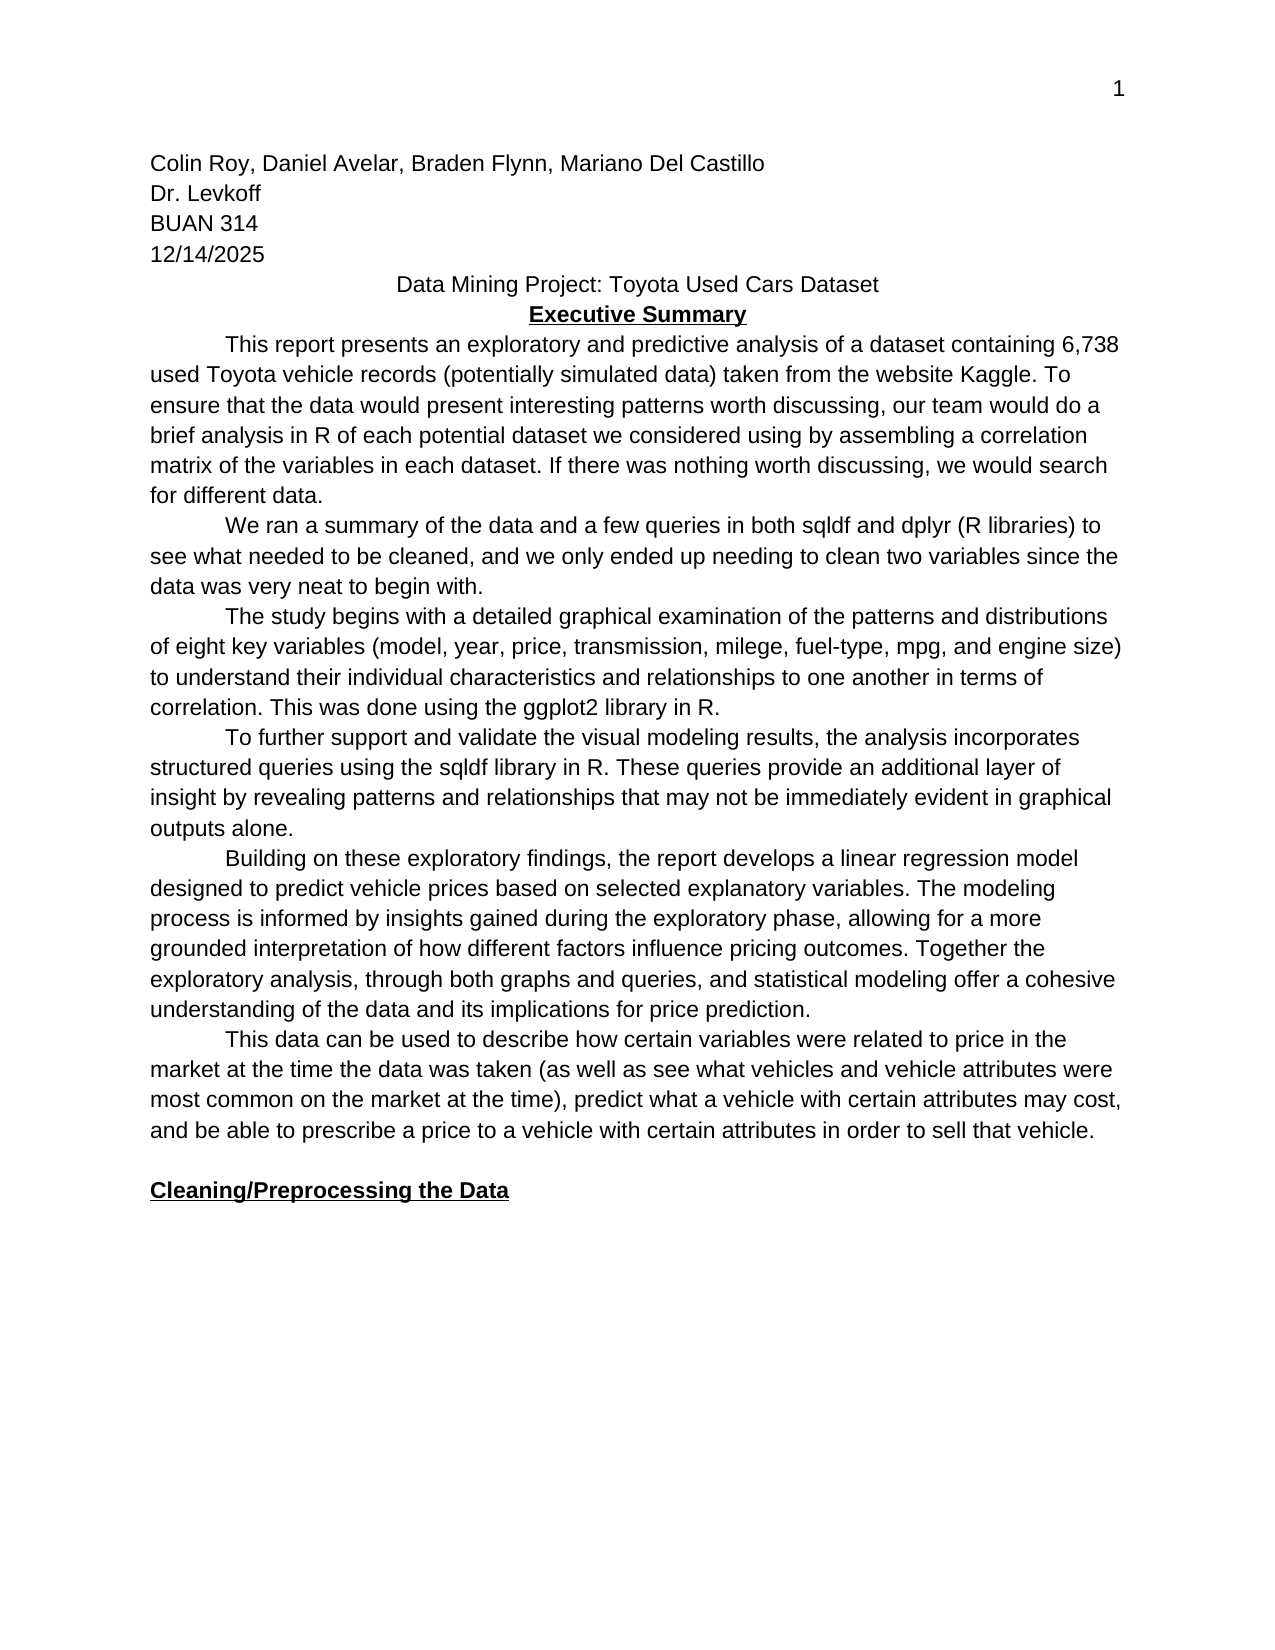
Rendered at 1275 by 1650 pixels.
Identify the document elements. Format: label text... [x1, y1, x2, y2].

text Executive Summary [150, 301, 1125, 327]
text 12/14/2025 [150, 241, 1125, 267]
text Dr. Levkoff [150, 180, 1125, 207]
text BUAN 314 [150, 210, 1125, 237]
text This report presents an exploratory and predictive analysis of a dataset containing 6,738 used Toyota vehicle records (potentially simulated data) taken from the website Kaggle. To ensure that the data would present interesting patterns worth discussing, our team would do a brief analysis in R of each potential dataset we considered using by assembling a correlation matrix of the variables in each dataset. If there was nothing worth discussing, we would search for different data. [150, 331, 1125, 509]
text Building on these exploratory findings, the report develops a linear regression model designed to predict vehicle prices based on selected explanatory variables. The modeling process is informed by insights gained during the exploratory phase, allowing for a more grounded interpretation of how different factors influence pricing outcomes. Together the exploratory analysis, through both graphs and queries, and statistical modeling offer a cohesive understanding of the data and its implications for price prediction. [150, 845, 1125, 1022]
text We ran a summary of the data and a few queries in both sqldf and dplyr (R libraries) to see what needed to be cleaned, and we only ended up needing to clean two variables since the data was very neat to begin with. [150, 512, 1125, 599]
text Data Mining Project: Toyota Used Cars Dataset [150, 271, 1125, 297]
text Colin Roy, Daniel Avelar, Braden Flynn, Mariano Del Castillo [150, 150, 1125, 176]
text This data can be used to describe how certain variables were related to price in the market at the time the data was taken (as well as see what vehicles and vehicle attributes were most common on the market at the time), predict what a vehicle with certain attributes may cost, and be able to prescribe a price to a vehicle with certain attributes in order to sell that vehicle. [150, 1026, 1125, 1143]
text Cleaning/Preprocessing the Data [150, 1177, 1125, 1203]
text To further support and validate the visual modeling results, the analysis incorporates structured queries using the sqldf library in R. These queries provide an additional layer of insight by revealing patterns and relationships that may not be immediately evident in graphical outputs alone. [150, 724, 1125, 841]
text The study begins with a detailed graphical examination of the patterns and distributions of eight key variables (model, year, price, transmission, milege, fuel-type, mpg, and engine size) to understand their individual characteristics and relationships to one another in terms of correlation. This was done using the ggplot2 library in R. [150, 603, 1125, 720]
